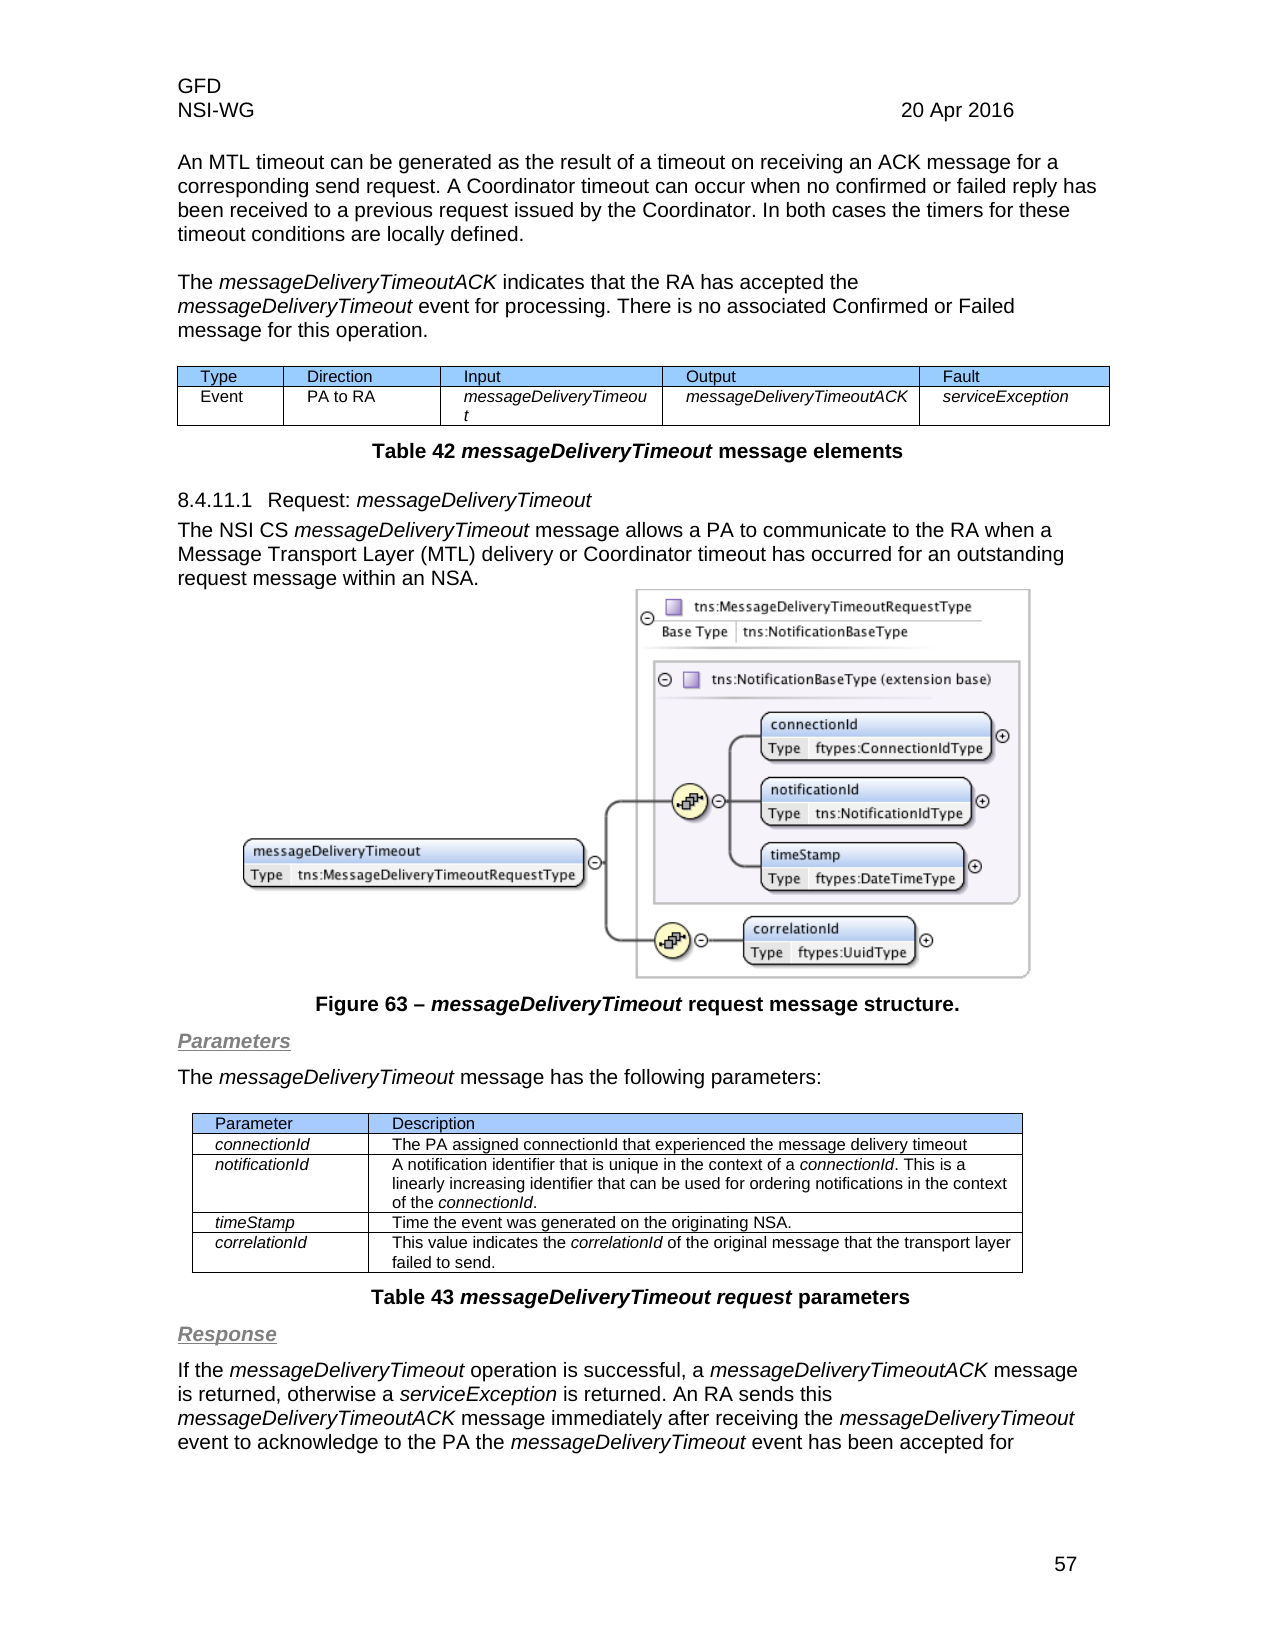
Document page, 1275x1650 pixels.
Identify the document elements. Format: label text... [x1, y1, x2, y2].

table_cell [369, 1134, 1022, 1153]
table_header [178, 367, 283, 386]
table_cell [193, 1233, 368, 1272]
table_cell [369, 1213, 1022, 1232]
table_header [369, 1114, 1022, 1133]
subtitle Request: messageDeliveryTimeout [177, 488, 1098, 512]
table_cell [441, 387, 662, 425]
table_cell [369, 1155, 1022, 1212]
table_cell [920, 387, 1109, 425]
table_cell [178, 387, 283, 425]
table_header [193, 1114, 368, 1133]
text Response [177, 1322, 1098, 1346]
text Table 43 messageDeliveryTimeout request parameters [177, 1285, 1098, 1309]
text Parameters [177, 1029, 1098, 1053]
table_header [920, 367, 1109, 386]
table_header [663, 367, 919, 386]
text The messageDeliveryTimeoutACK indicates that the RA has accepted the messageDeliveryTimeout event for processing. There is no associated Confirmed or Failed message for this operation. [177, 270, 1098, 342]
text An MTL timeout can be generated as the result of a timeout on receiving an ACK message for a corresponding send request. A Coordinator timeout can occur when no confirmed or failed reply has been received to a previous request issued by the Coordinator. In both cases the timers for these timeout conditions are locally defined. [177, 150, 1098, 246]
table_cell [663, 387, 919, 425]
text Table 42 messageDeliveryTimeout message elements [177, 439, 1098, 463]
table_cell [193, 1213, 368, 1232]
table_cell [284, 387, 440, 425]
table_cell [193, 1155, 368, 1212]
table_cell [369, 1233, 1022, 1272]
text The NSI CS messageDeliveryTimeout message allows a PA to communicate to the RA when a Message Transport Layer (MTL) delivery or Coordinator timeout has occurred for an outstanding request message within an NSA. [177, 518, 1098, 590]
text The messageDeliveryTimeout message has the following parameters: [177, 1065, 1098, 1089]
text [177, 1358, 1098, 1454]
text Figure 63 – messageDeliveryTimeout request message structure. [177, 992, 1098, 1016]
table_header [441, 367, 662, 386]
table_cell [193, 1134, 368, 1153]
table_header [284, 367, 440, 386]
picture [243, 589, 1032, 980]
